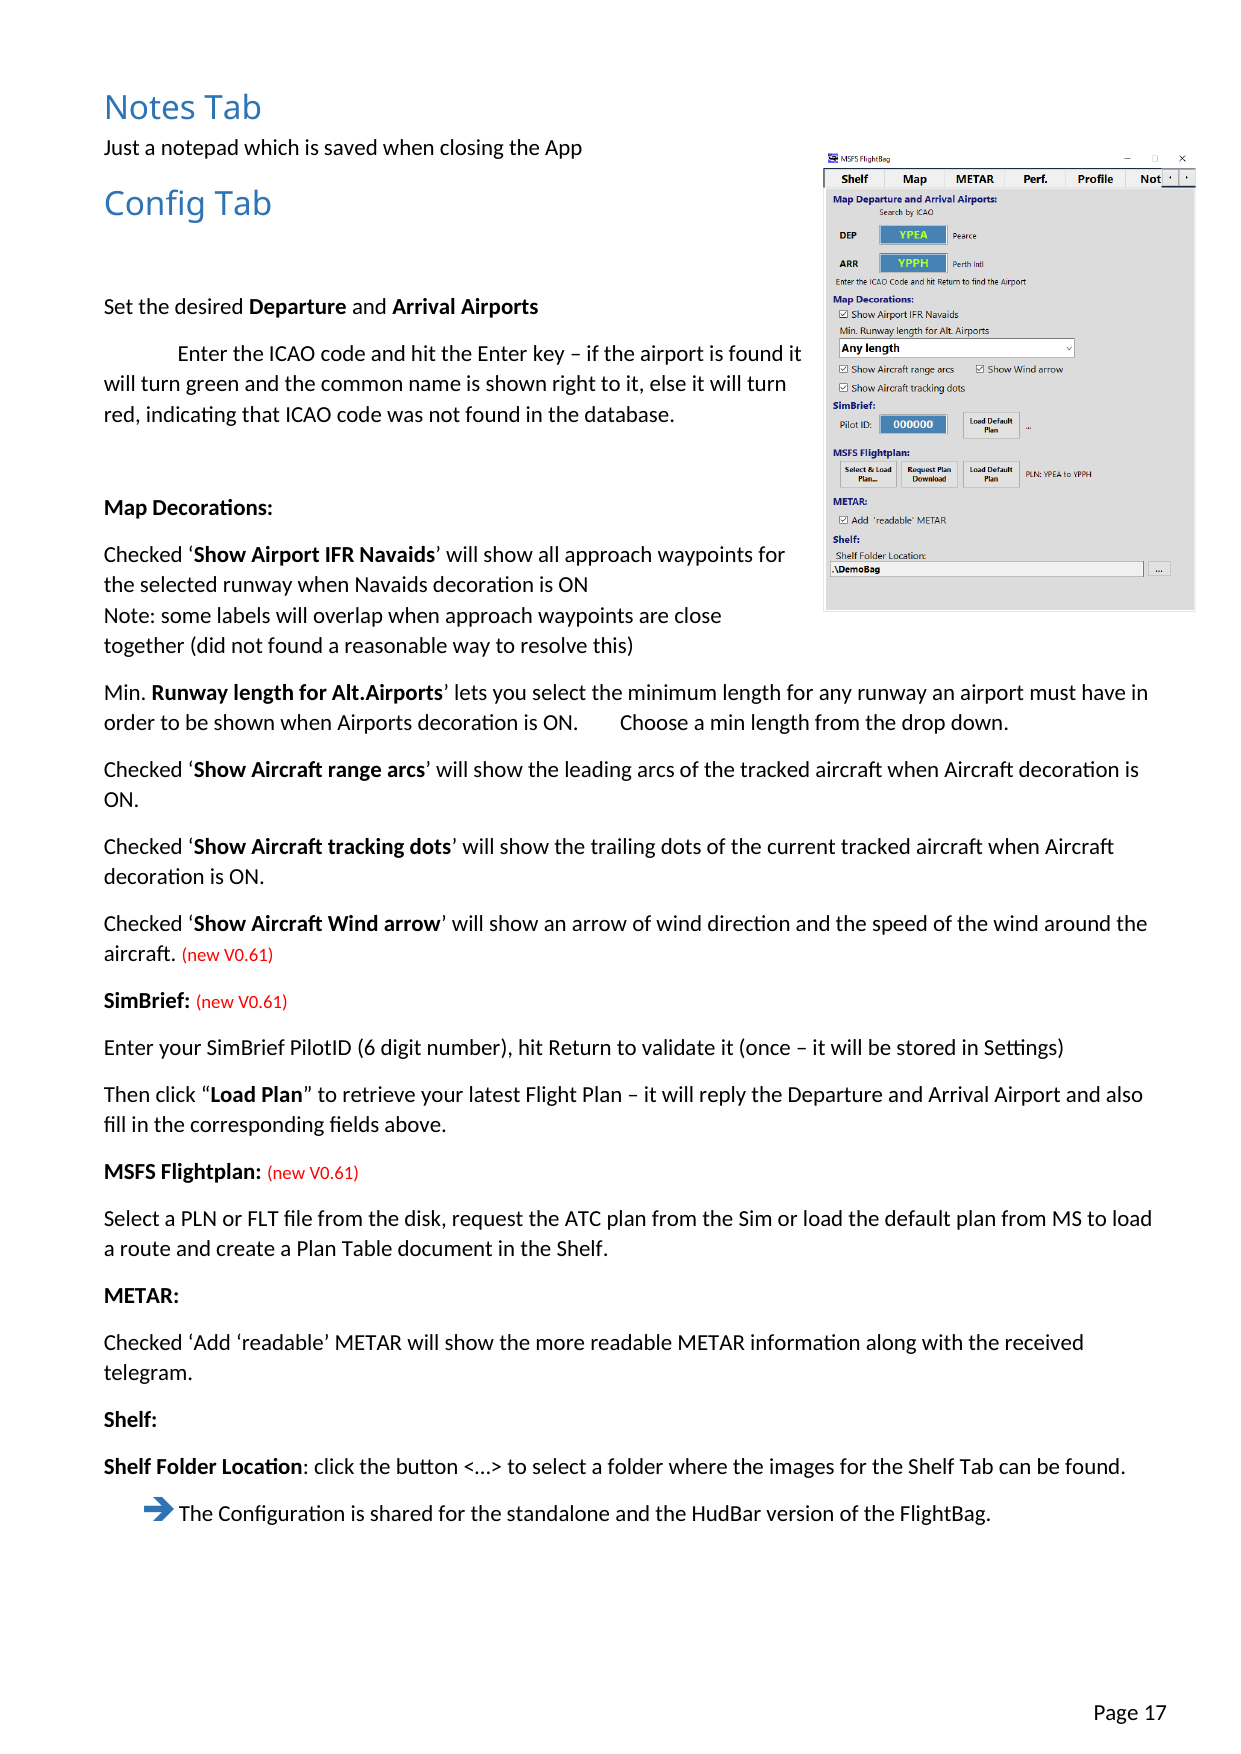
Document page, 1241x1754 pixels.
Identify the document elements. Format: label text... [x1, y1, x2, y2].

text Just a notepad which is saved when closing the App [103, 133, 1167, 161]
text Enter your SimBrief PilotID (6 digit number), hit Return to validate it (once – it will be stored in Settings) [103, 1033, 1167, 1061]
text Enter the ICAO code and hit the Enter key – if the airport is found it will turn green and the common name is shown right to it, else it will turn red, indicating that ICAO code was not found in the database. [103, 339, 823, 428]
subtitle Notes Tab [103, 84, 1167, 129]
text Checked ‘Show Aircraft tracking dots’ will show the trailing dots of the current tracked aircraft when Aircraft decoration is ON. [103, 832, 1167, 890]
text Checked ‘Show Airport IFR Navaids’ will show all approach waypoints for the selected runway when Navaids decoration is ON Note: some labels will overlap when approach waypoints are close together (did not found a reasonable way to resolve this) [103, 540, 1167, 659]
text Checked ‘Show Aircraft Wind arrow’ will show an arrow of wind direction and the speed of the wind around the aircraft. (new V0.61) [103, 909, 1167, 967]
text SimBrief: (new V0.61) [103, 986, 1167, 1014]
text Shelf: [103, 1405, 1167, 1433]
picture [823, 150, 1196, 612]
text METAR: [103, 1281, 1167, 1309]
text Shelf Folder Location: click the button <…> to select a folder where the images for the Shelf Tab can be found. [103, 1452, 1167, 1480]
text Min. Runway length for Alt.Airports’ lets you select the minimum length for any runway an airport must have in order to be shown when Airports decoration is ON. Choose a min length from the drop down. [103, 678, 1167, 736]
text Then click “Load Plan” to retrieve your latest Flight Plan – it will reply the Departure and Arrival Airport and also fill in the corresponding fields above. [103, 1080, 1167, 1138]
text Select a PLN or FLT file from the disk, request the ATC plan from the Sim or load the default plan from MS to load a route and create a Plan Table document in the Shelf. [103, 1204, 1167, 1262]
text Set the desired Departure and Arrival Airports [103, 292, 823, 320]
text Checked ‘Add ‘readable’ METAR will show the more readable METAR information along with the received telegram. [103, 1328, 1167, 1386]
text MSFS Flightplan: (new V0.61) [103, 1157, 1167, 1185]
text Map Decorations: [103, 493, 823, 521]
text Checked ‘Show Aircraft range arcs’ will show the leading arcs of the tracked aircraft when Aircraft decoration is ON. [103, 755, 1167, 813]
text Config Tab [103, 180, 823, 225]
list The Configuration is shared for the standalone and the HudBar version of the FlightBag. [141, 1499, 1167, 1529]
